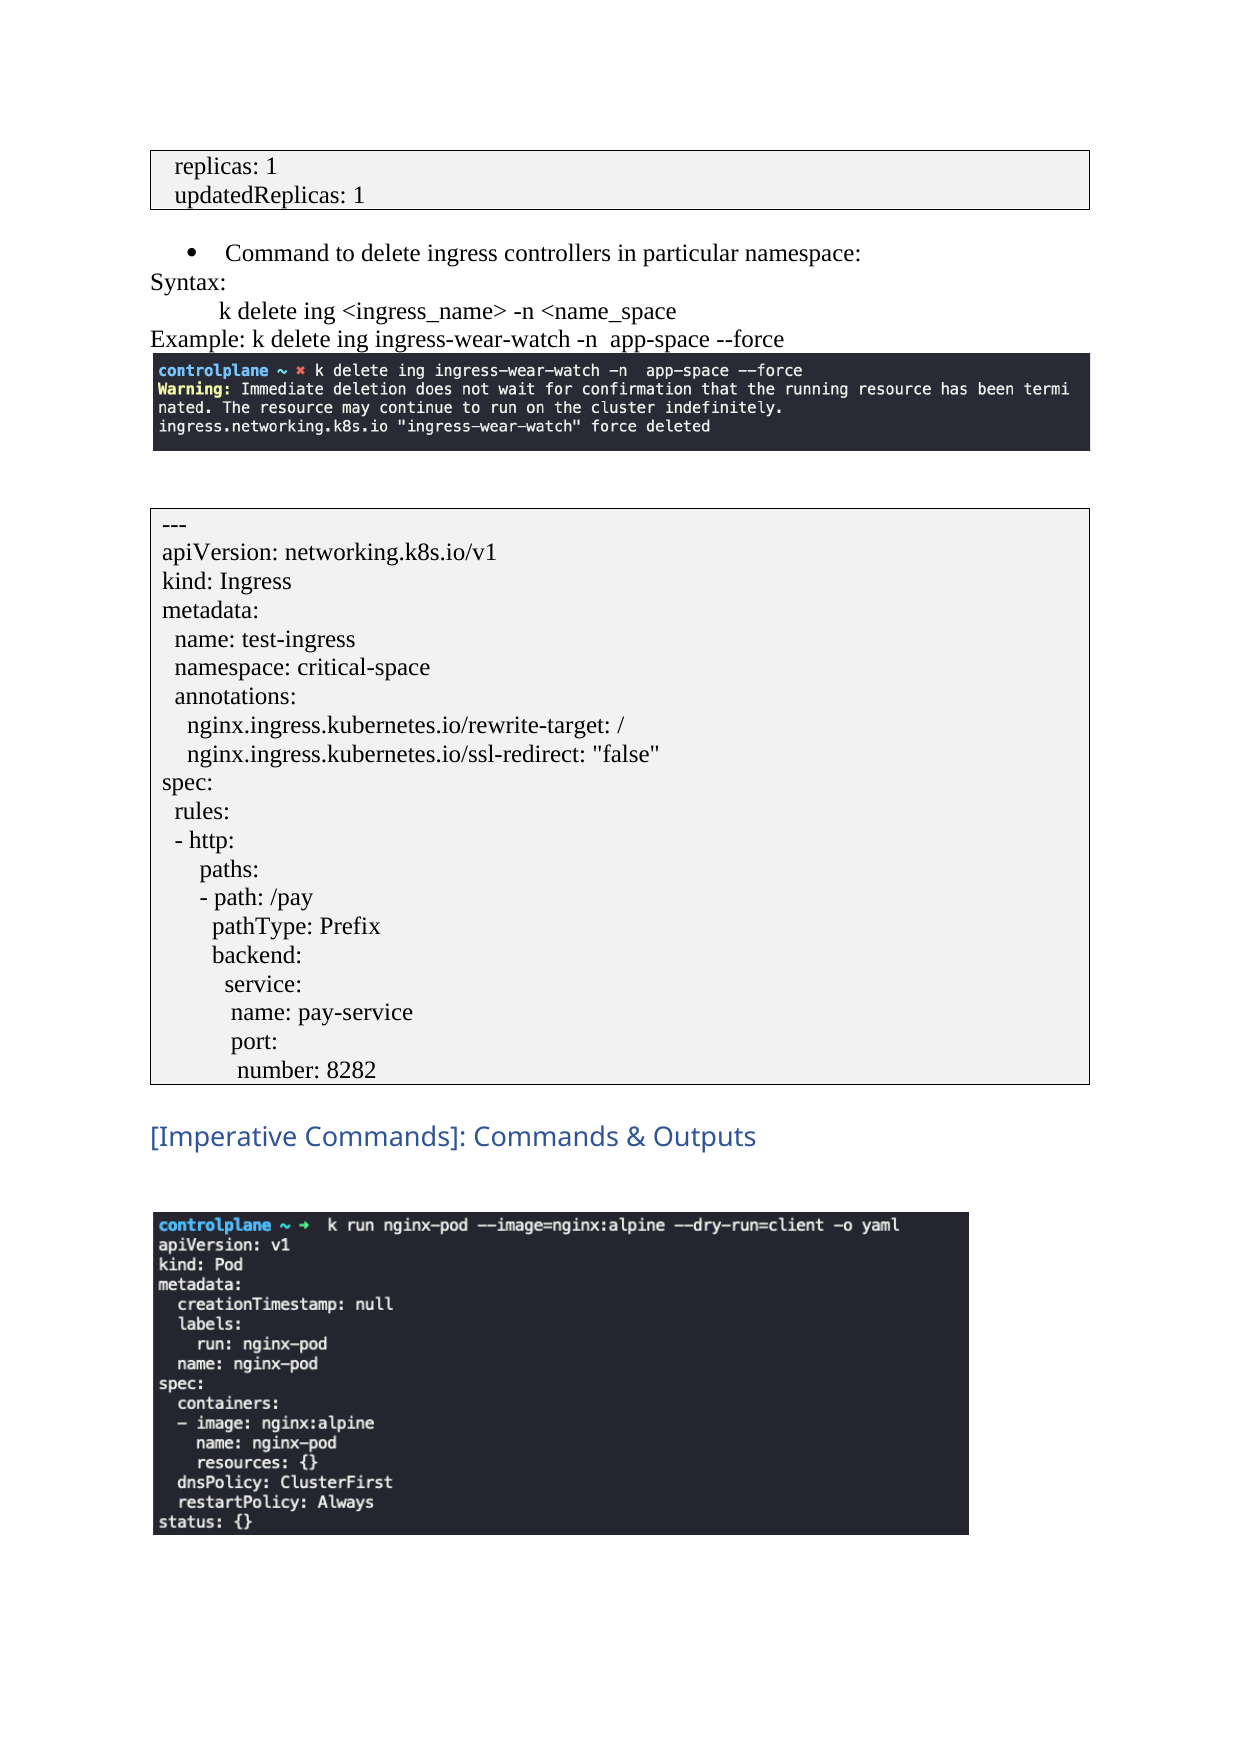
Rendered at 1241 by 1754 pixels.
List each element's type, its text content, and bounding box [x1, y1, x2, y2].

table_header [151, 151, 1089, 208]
table_header --- apiVersion: networking.k8s.io/v1 kind: Ingress metadata: name: test-ingress namespace: critical-space annotations: nginx.ingress.kubernetes.io/rewrite-target: / nginx.ingress.kubernetes.io/ssl-redirect: "false" spec: rules: - http: paths: - path: /pay pathType: Prefix backend: service: name: pay-service port: number: 8282 [151, 509, 1089, 1084]
subtitle [Imperative Commands]: Commands & Outputs [150, 1118, 1090, 1154]
picture [150, 353, 1091, 451]
picture [150, 1212, 969, 1535]
text Syntax: k delete ing <ingress_name> -n <name_space Example: k delete ing ingress-wear-watch -n app-space --force [150, 267, 1090, 353]
list Command to delete ingress controllers in particular namespace: [187, 238, 1090, 267]
